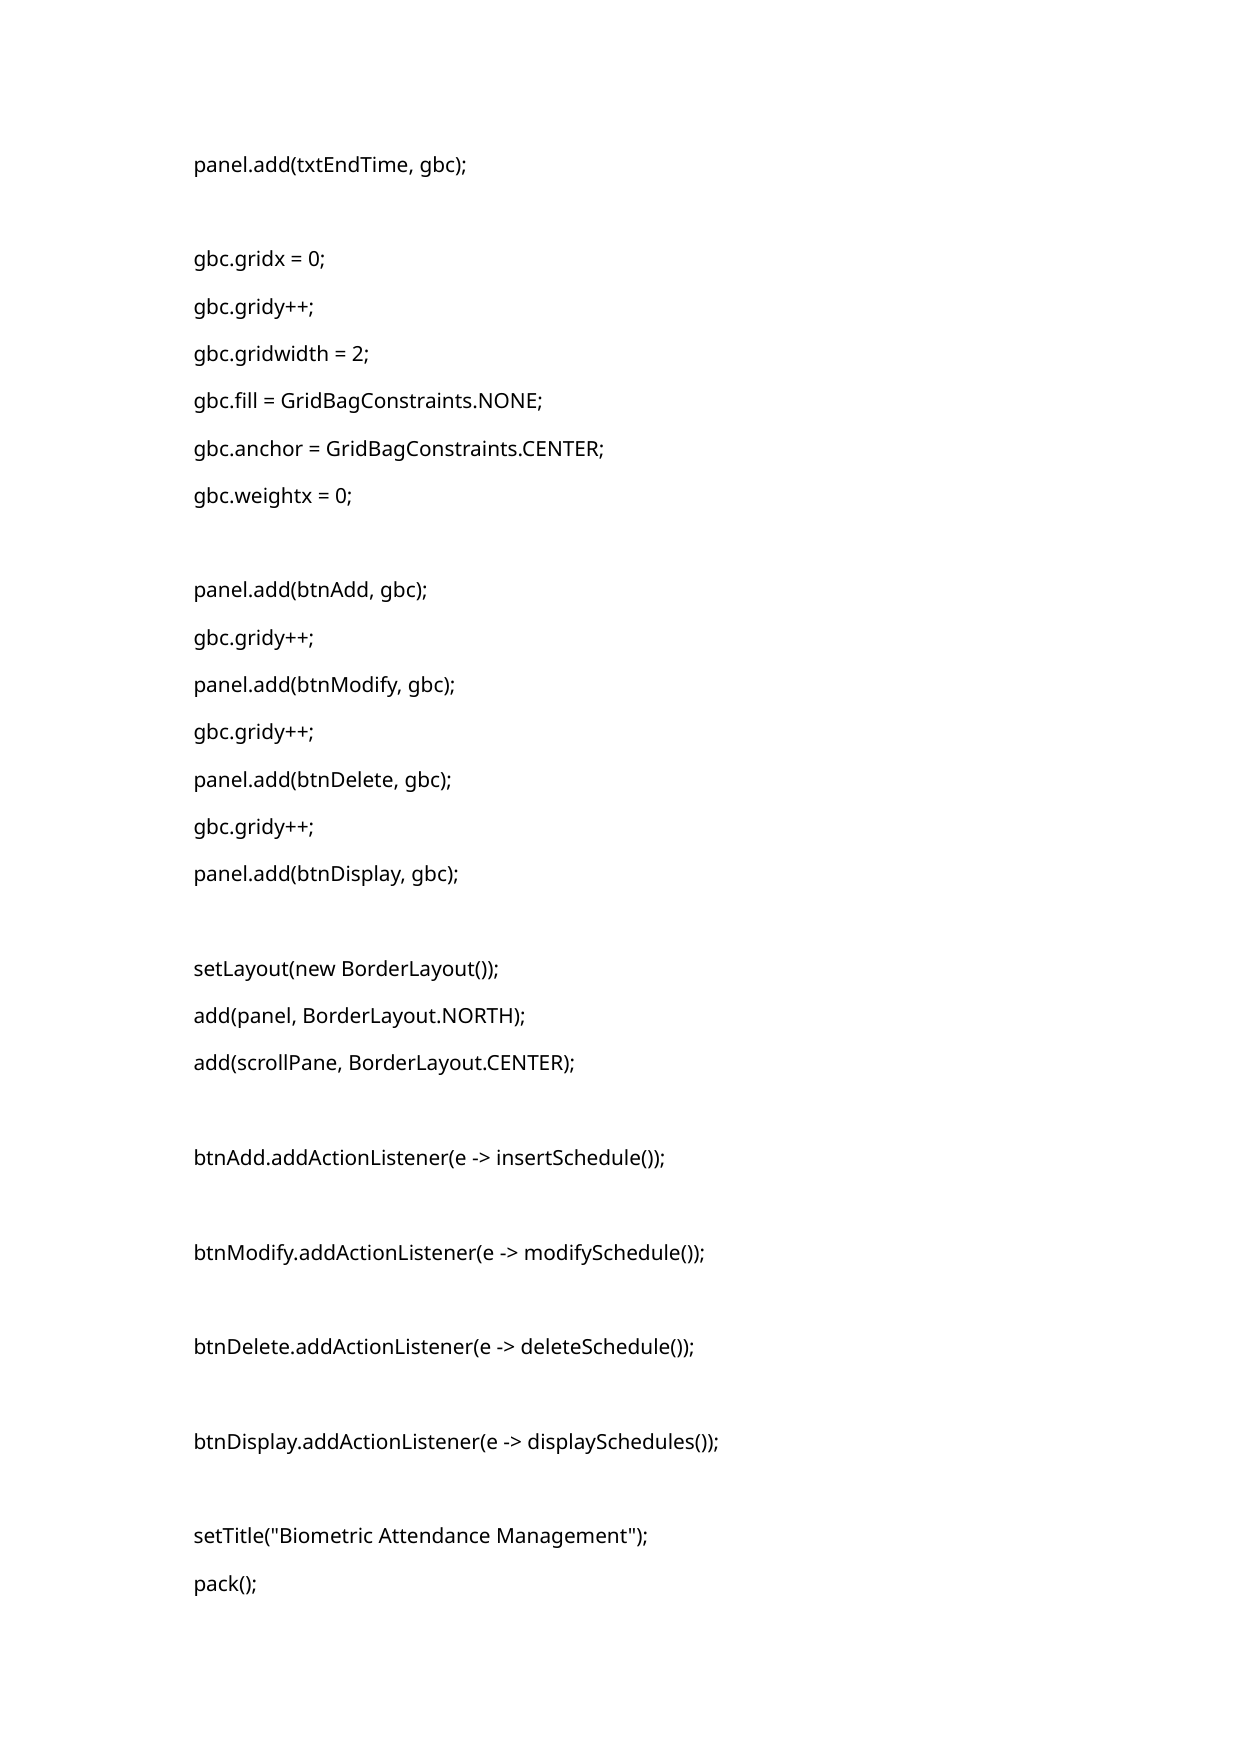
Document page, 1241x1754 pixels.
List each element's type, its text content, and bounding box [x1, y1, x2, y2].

text btnDisplay.addActionListener(e -> displaySchedules()); [150, 1427, 1090, 1455]
text gbc.gridy++; [150, 623, 1090, 651]
text btnDelete.addActionListener(e -> deleteSchedule()); [150, 1332, 1090, 1361]
text panel.add(txtEndTime, gbc); [150, 150, 1090, 178]
text add(scrollPane, BorderLayout.CENTER); [150, 1048, 1090, 1077]
text gbc.gridy++; [150, 812, 1090, 841]
text setTitle("Biometric Attendance Management"); [150, 1521, 1090, 1550]
text btnModify.addActionListener(e -> modifySchedule()); [150, 1238, 1090, 1266]
text gbc.fill = GridBagConstraints.NONE; [150, 386, 1090, 415]
text setLayout(new BorderLayout()); [150, 954, 1090, 982]
text gbc.gridy++; [150, 292, 1090, 320]
text btnAdd.addActionListener(e -> insertSchedule()); [150, 1143, 1090, 1172]
text gbc.gridx = 0; [150, 244, 1090, 273]
text pack(); [150, 1569, 1090, 1597]
text gbc.anchor = GridBagConstraints.CENTER; [150, 434, 1090, 462]
text panel.add(btnAdd, gbc); [150, 576, 1090, 604]
text gbc.weightx = 0; [150, 481, 1090, 509]
text panel.add(btnDisplay, gbc); [150, 859, 1090, 888]
text add(panel, BorderLayout.NORTH); [150, 1001, 1090, 1030]
text panel.add(btnModify, gbc); [150, 670, 1090, 699]
text gbc.gridwidth = 2; [150, 339, 1090, 368]
text gbc.gridy++; [150, 717, 1090, 746]
text panel.add(btnDelete, gbc); [150, 765, 1090, 793]
